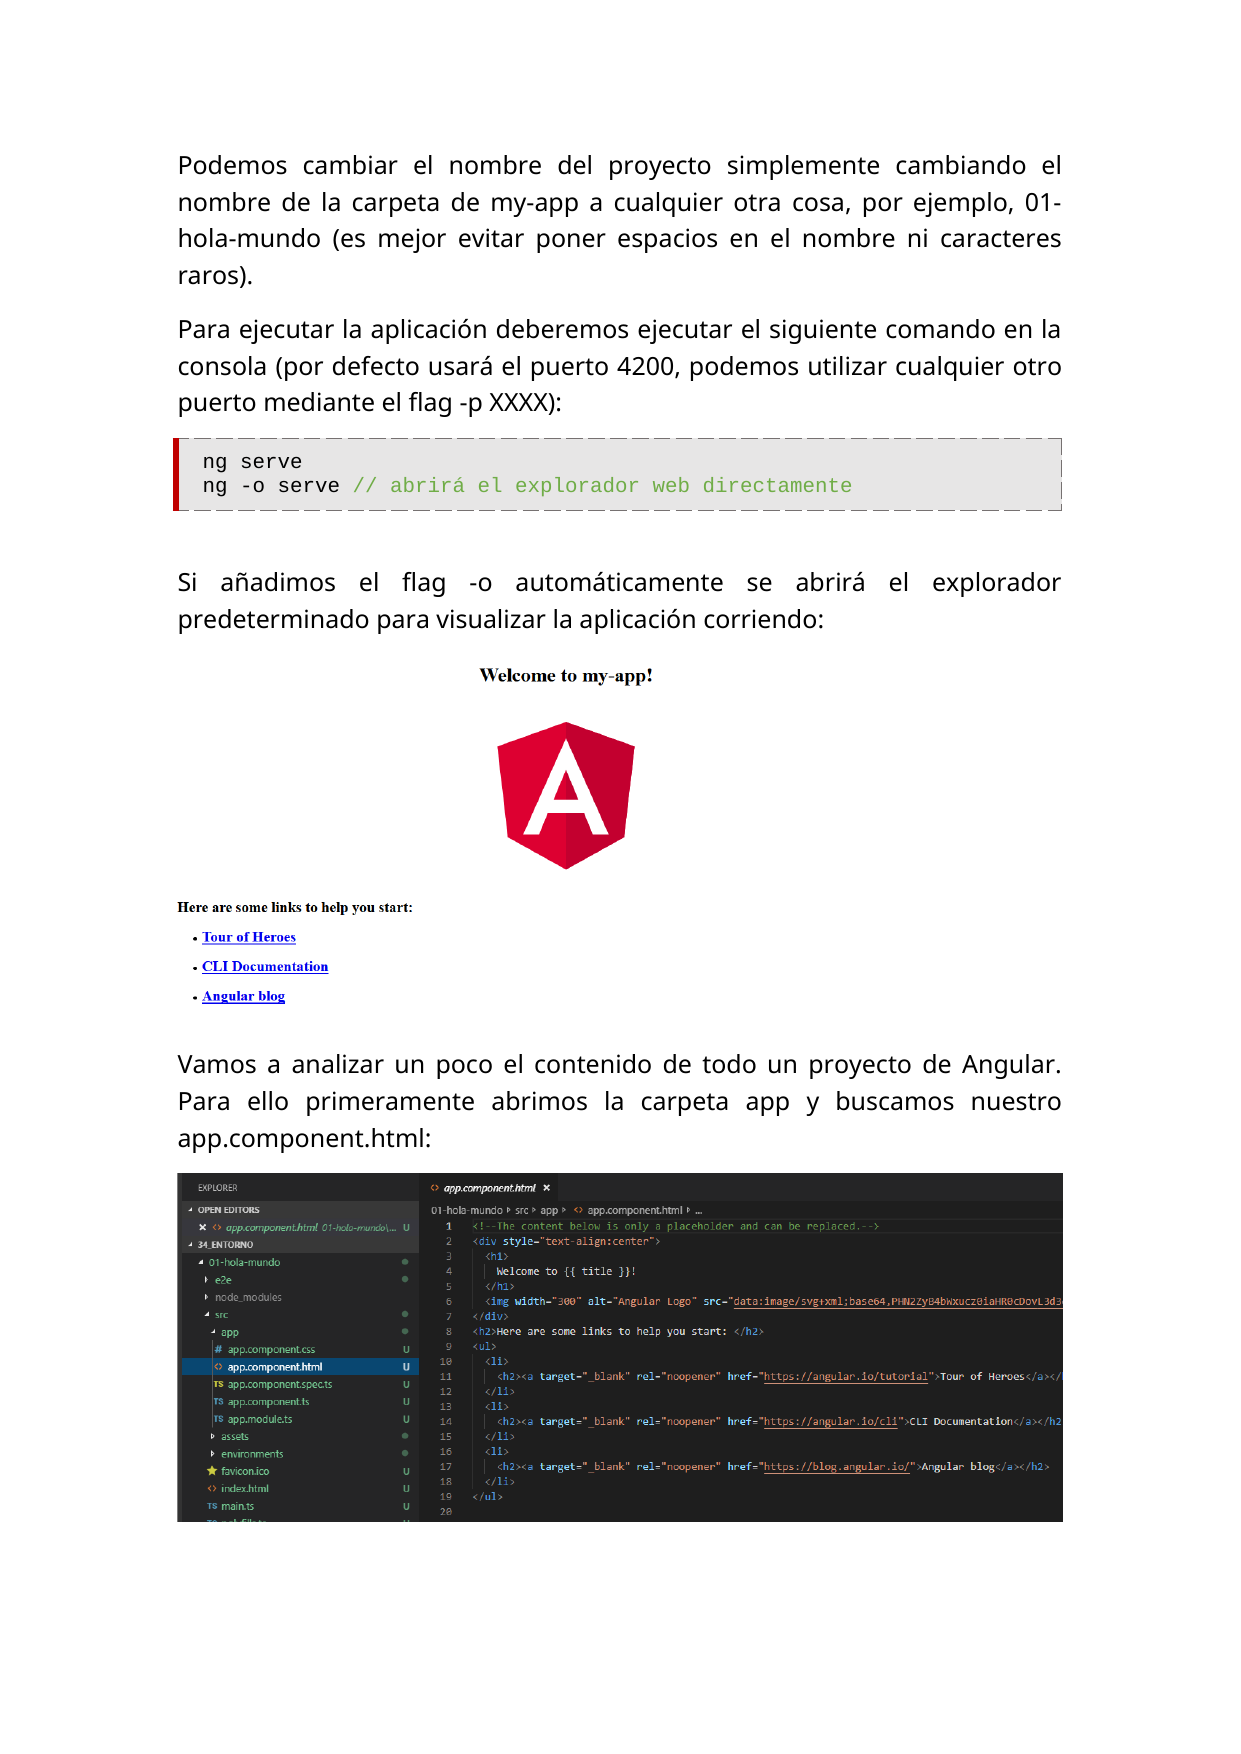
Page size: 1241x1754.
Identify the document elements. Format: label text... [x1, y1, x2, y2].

text Podemos cambiar el nombre del proyecto simplemente cambiando el nombre de la carpeta de my-app a cualquier otra cosa, por ejemplo, 01-hola-mundo (es mejor evitar poner espacios en el nombre ni caracteres raros). [177, 148, 1063, 292]
text Si añadimos el flag -o automáticamente se abrirá el explorador predeterminado para visualizar la aplicación corriendo: [177, 565, 1063, 636]
picture [177, 1173, 1063, 1522]
text Vamos a analizar un poco el contenido de todo un proyecto de Angular. Para ello primeramente abrimos la carpeta app y buscamos nuestro app.component.html: [177, 1047, 1063, 1154]
text Para ejecutar la aplicación deberemos ejecutar el siguiente comando en la consola (por defecto usará el puerto 4200, podemos utilizar cualquier otro puerto mediante el flag -p XXXX): [177, 311, 1063, 419]
table_header ng serve ng -o serve // abrirá el explorador web directamente [179, 438, 1062, 510]
picture [177, 655, 674, 1028]
